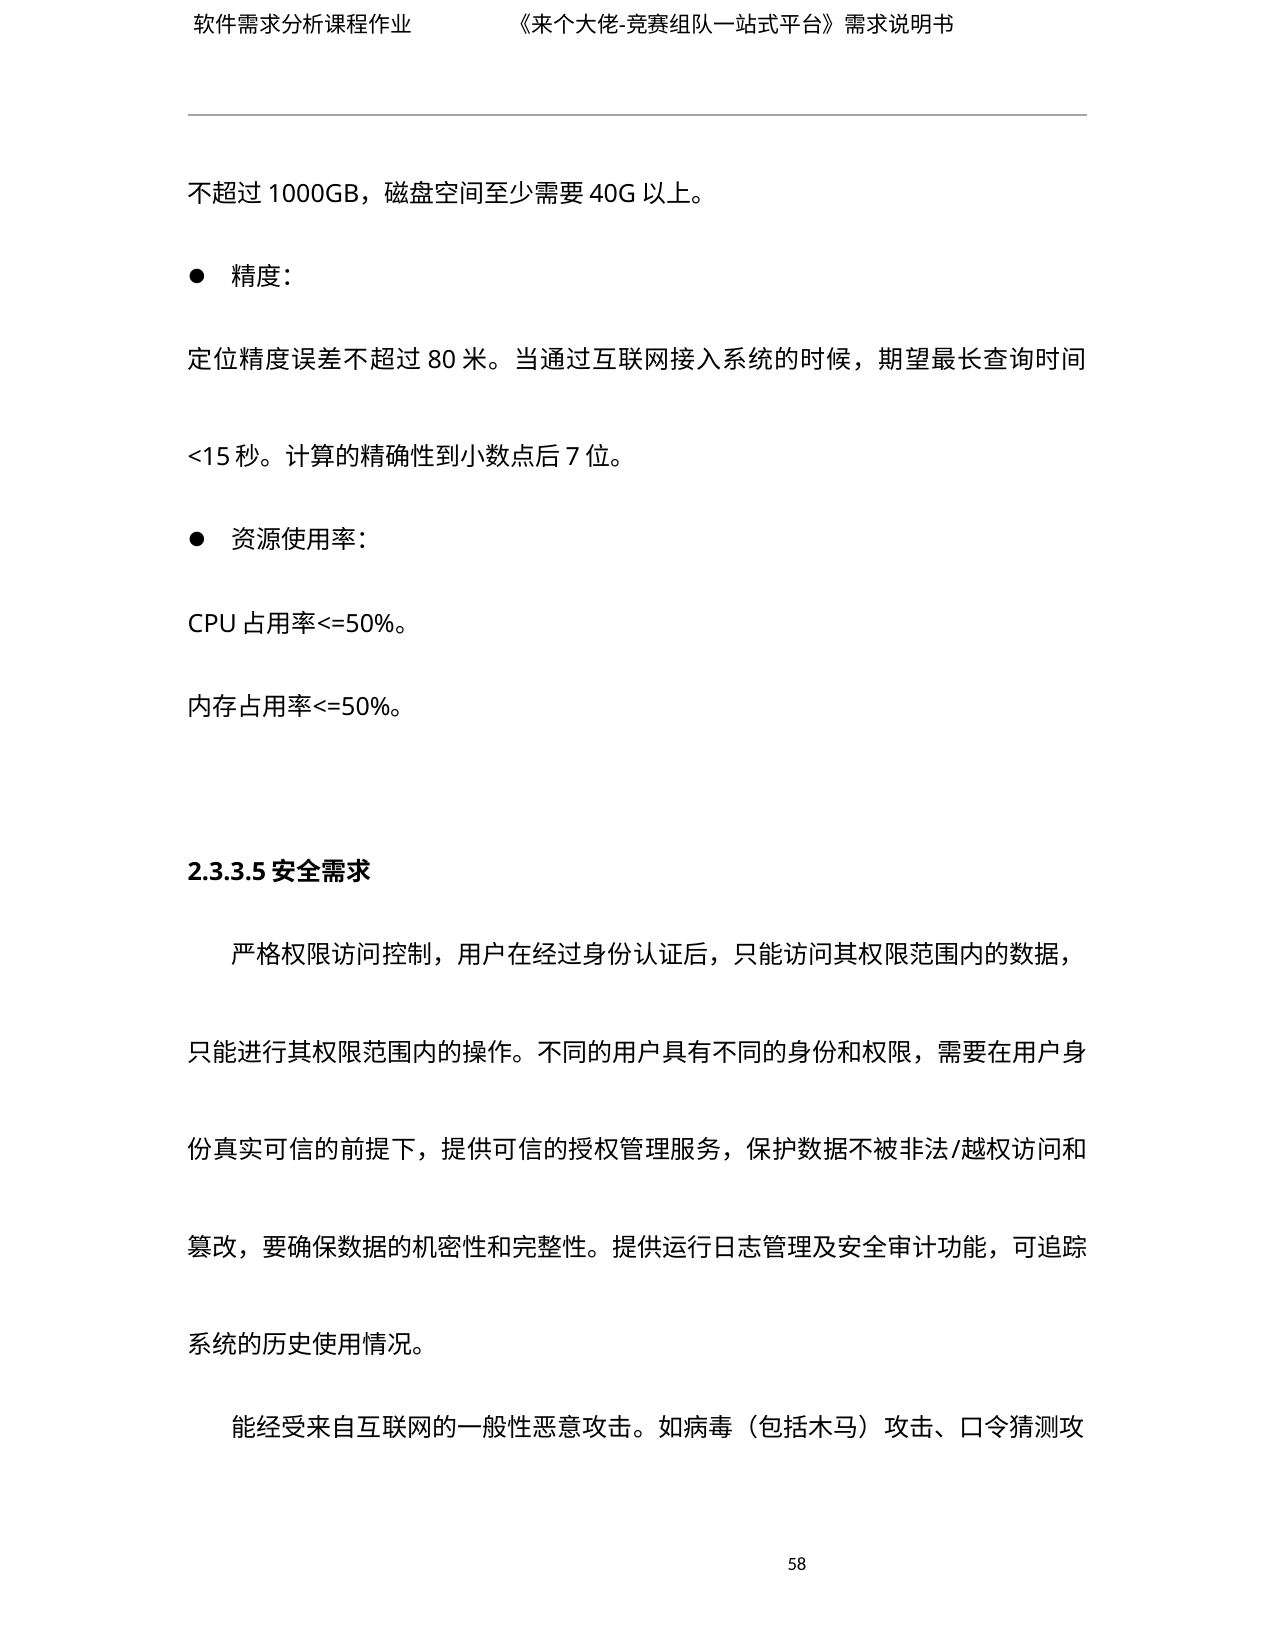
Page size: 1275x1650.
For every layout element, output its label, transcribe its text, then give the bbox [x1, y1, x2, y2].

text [187, 1393, 1087, 1458]
text CPU占用率<=50%。 [187, 589, 1087, 654]
text 定位精度误差不超过80米。当通过互联网接入系统的时候，期望最长查询时间<15秒。计算的精确性到小数点后7位。 [187, 325, 1087, 487]
text 内存占用率<=50%。 [187, 672, 1087, 737]
list 精度： [187, 242, 1087, 307]
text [187, 159, 1087, 224]
text 2.3.3.5安全需求 [187, 837, 1087, 902]
text 严格权限访问控制，用户在经过身份认证后，只能访问其权限范围内的数据，只能进行其权限范围内的操作。不同的用户具有不同的身份和权限，需要在用户身份真实可信的前提下，提供可信的授权管理服务，保护数据不被非法/越权访问和篡改，要确保数据的机密性和完整性。提供运行日志管理及安全审计功能，可追踪系统的历史使用情况。 [187, 920, 1087, 1375]
list 资源使用率： [187, 506, 1087, 571]
